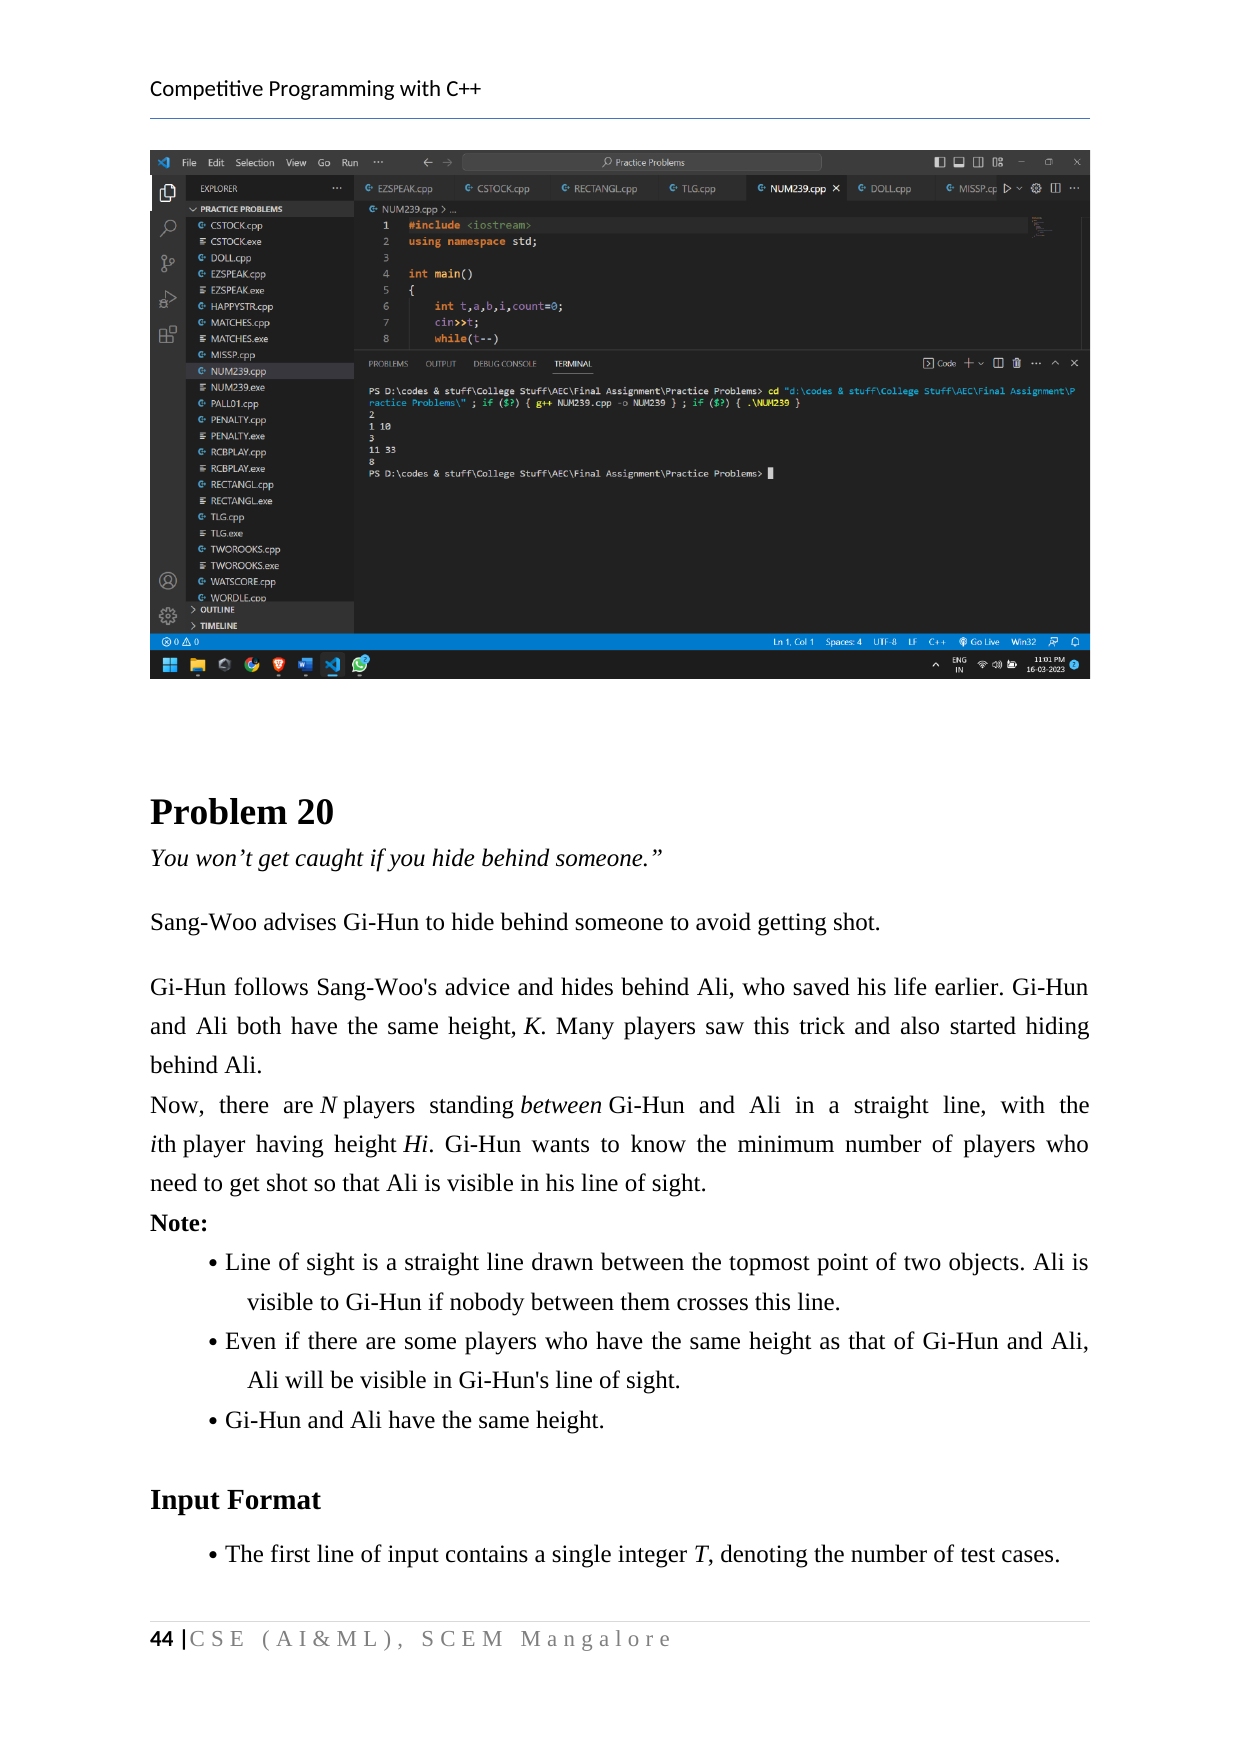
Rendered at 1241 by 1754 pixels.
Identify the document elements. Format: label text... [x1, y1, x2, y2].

list The first line of input contains a single integer T, denoting the number of test cases. [209, 1528, 1090, 1568]
picture [150, 150, 1091, 679]
list Gi-Hun and Ali have the same height. [209, 1394, 1090, 1433]
list Even if there are some players who have the same height as that of Gi-Hun and Ali, Ali will be visible in Gi-Hun's line of sight. [209, 1315, 1090, 1394]
text Input Format [150, 1471, 1090, 1516]
text You won’t get caught if you hide behind someone.” [150, 832, 1090, 872]
text Note: [150, 1197, 1090, 1237]
text Problem 20 [150, 789, 1090, 832]
text Gi-Hun follows Sang-Woo's advice and hides behind Ali, who saved his life earlier. Gi-Hun and Ali both have the same height, K. Many players saw this trick and also started hiding behind Ali. [150, 961, 1090, 1079]
text Sang-Woo advises Gi-Hun to hide behind someone to avoid getting shot. [150, 897, 1090, 936]
list Line of sight is a straight line drawn between the topmost point of two objects. Ali is visible to Gi-Hun if nobody between them crosses this line. [209, 1237, 1090, 1315]
text Now, there are N players standing between Gi-Hun and Ali in a straight line, with the ith player having height Hi​. Gi-Hun wants to know the minimum number of players who need to get shot so that Ali is visible in his line of sight. [150, 1079, 1090, 1197]
